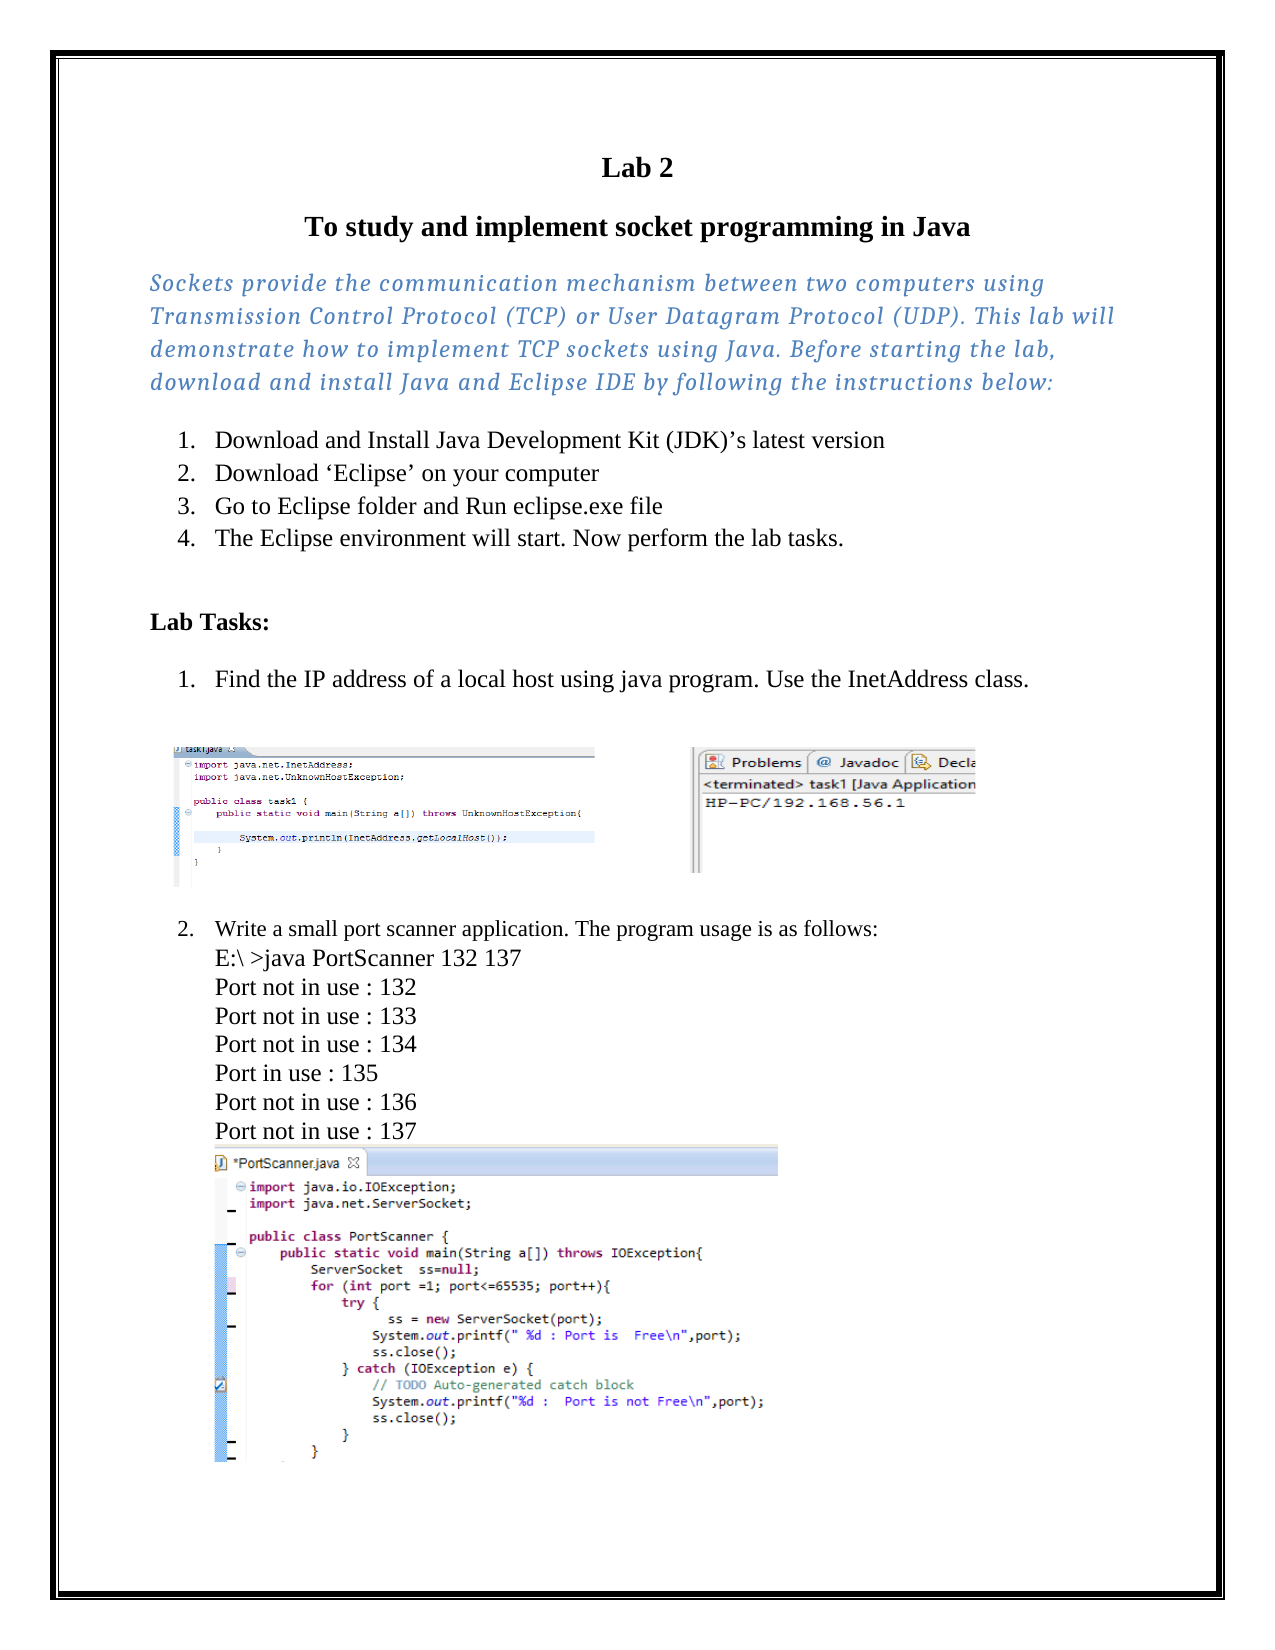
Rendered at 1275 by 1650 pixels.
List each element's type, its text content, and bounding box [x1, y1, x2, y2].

text To study and implement socket programming in Java [150, 209, 1125, 243]
list Find the IP address of a local host using java program. Use the InetAddress class. [177, 662, 1128, 694]
picture [689, 747, 976, 873]
list Download ‘Eclipse’ on your computer [177, 455, 1128, 488]
list The Eclipse environment will start. Now perform the lab tasks. [177, 521, 1128, 553]
text Port not in use : 134 [214, 1029, 1128, 1058]
picture [173, 747, 595, 887]
subtitle Sockets provide the communication mechanism between two computers using Transmission Control Protocol (TCP) or User Datagram Protocol (UDP). This lab will demonstrate how to implement TCP sockets using Java. Before starting the lab, download and install Java and Eclipse IDE by following the instructions below: [150, 269, 1125, 397]
text Port not in use : 137 [214, 1116, 1128, 1144]
text Port not in use : 136 [214, 1087, 1128, 1116]
text Lab Tasks: [150, 607, 1125, 636]
picture [214, 1144, 778, 1462]
text Port not in use : 133 [214, 1001, 1128, 1029]
text Port not in use : 132 [214, 972, 1128, 1001]
text Lab 2 [150, 150, 1125, 183]
list Download and Install Java Development Kit (JDK)’s latest version [177, 422, 1128, 455]
list Go to Eclipse folder and Run eclipse.exe file [177, 488, 1128, 521]
text Port in use : 135 [214, 1058, 1128, 1087]
list Write a small port scanner application. The program usage is as follows: [177, 910, 1128, 943]
text E:\ >java PortScanner 132 137 [214, 943, 1128, 972]
